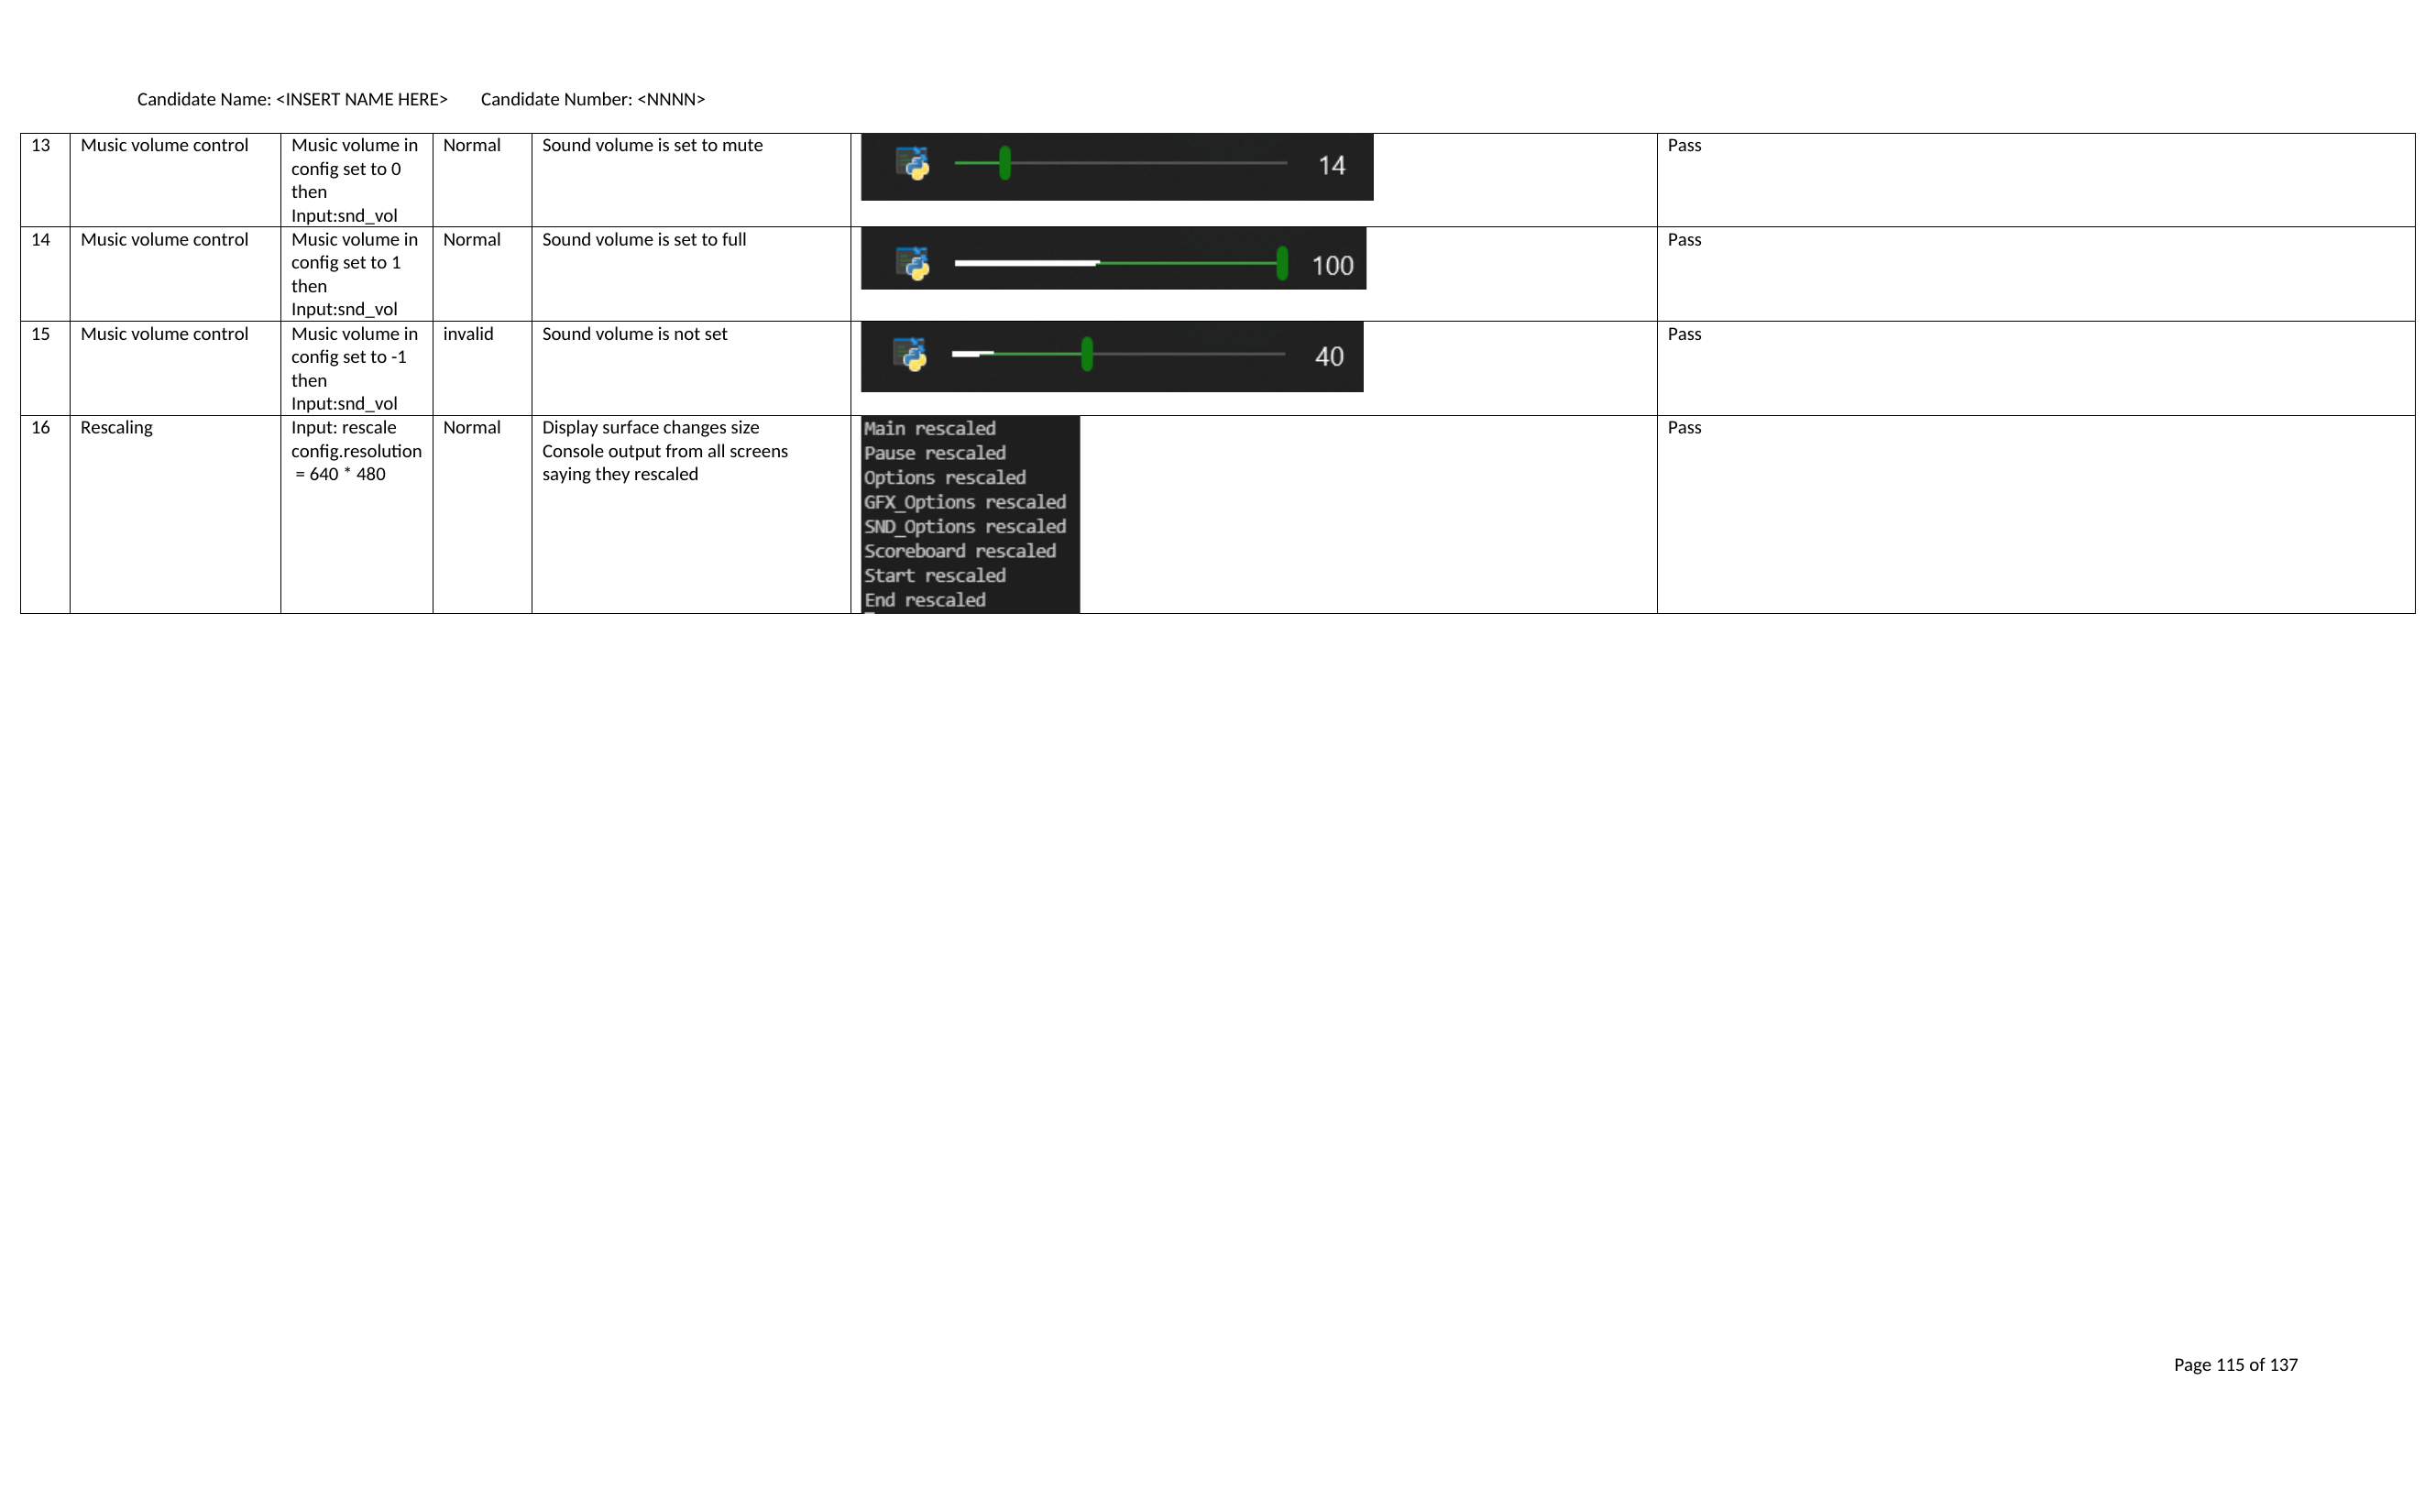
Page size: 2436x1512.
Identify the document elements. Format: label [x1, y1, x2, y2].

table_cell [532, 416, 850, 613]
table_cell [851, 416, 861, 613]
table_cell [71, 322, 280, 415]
picture [861, 133, 1374, 201]
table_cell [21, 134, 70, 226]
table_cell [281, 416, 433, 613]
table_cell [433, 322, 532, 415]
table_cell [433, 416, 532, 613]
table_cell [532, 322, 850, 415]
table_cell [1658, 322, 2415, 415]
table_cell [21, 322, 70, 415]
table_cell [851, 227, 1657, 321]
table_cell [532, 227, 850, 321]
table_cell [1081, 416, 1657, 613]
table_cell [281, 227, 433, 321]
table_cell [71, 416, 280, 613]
picture [861, 415, 1081, 614]
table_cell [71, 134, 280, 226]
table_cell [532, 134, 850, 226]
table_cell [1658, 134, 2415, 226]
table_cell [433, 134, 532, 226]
picture [861, 227, 1367, 290]
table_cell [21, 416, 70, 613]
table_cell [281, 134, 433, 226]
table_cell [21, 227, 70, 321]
picture [861, 322, 1364, 392]
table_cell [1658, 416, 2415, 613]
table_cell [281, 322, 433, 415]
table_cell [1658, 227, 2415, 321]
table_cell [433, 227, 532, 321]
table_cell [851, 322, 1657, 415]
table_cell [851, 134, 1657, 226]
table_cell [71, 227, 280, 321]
